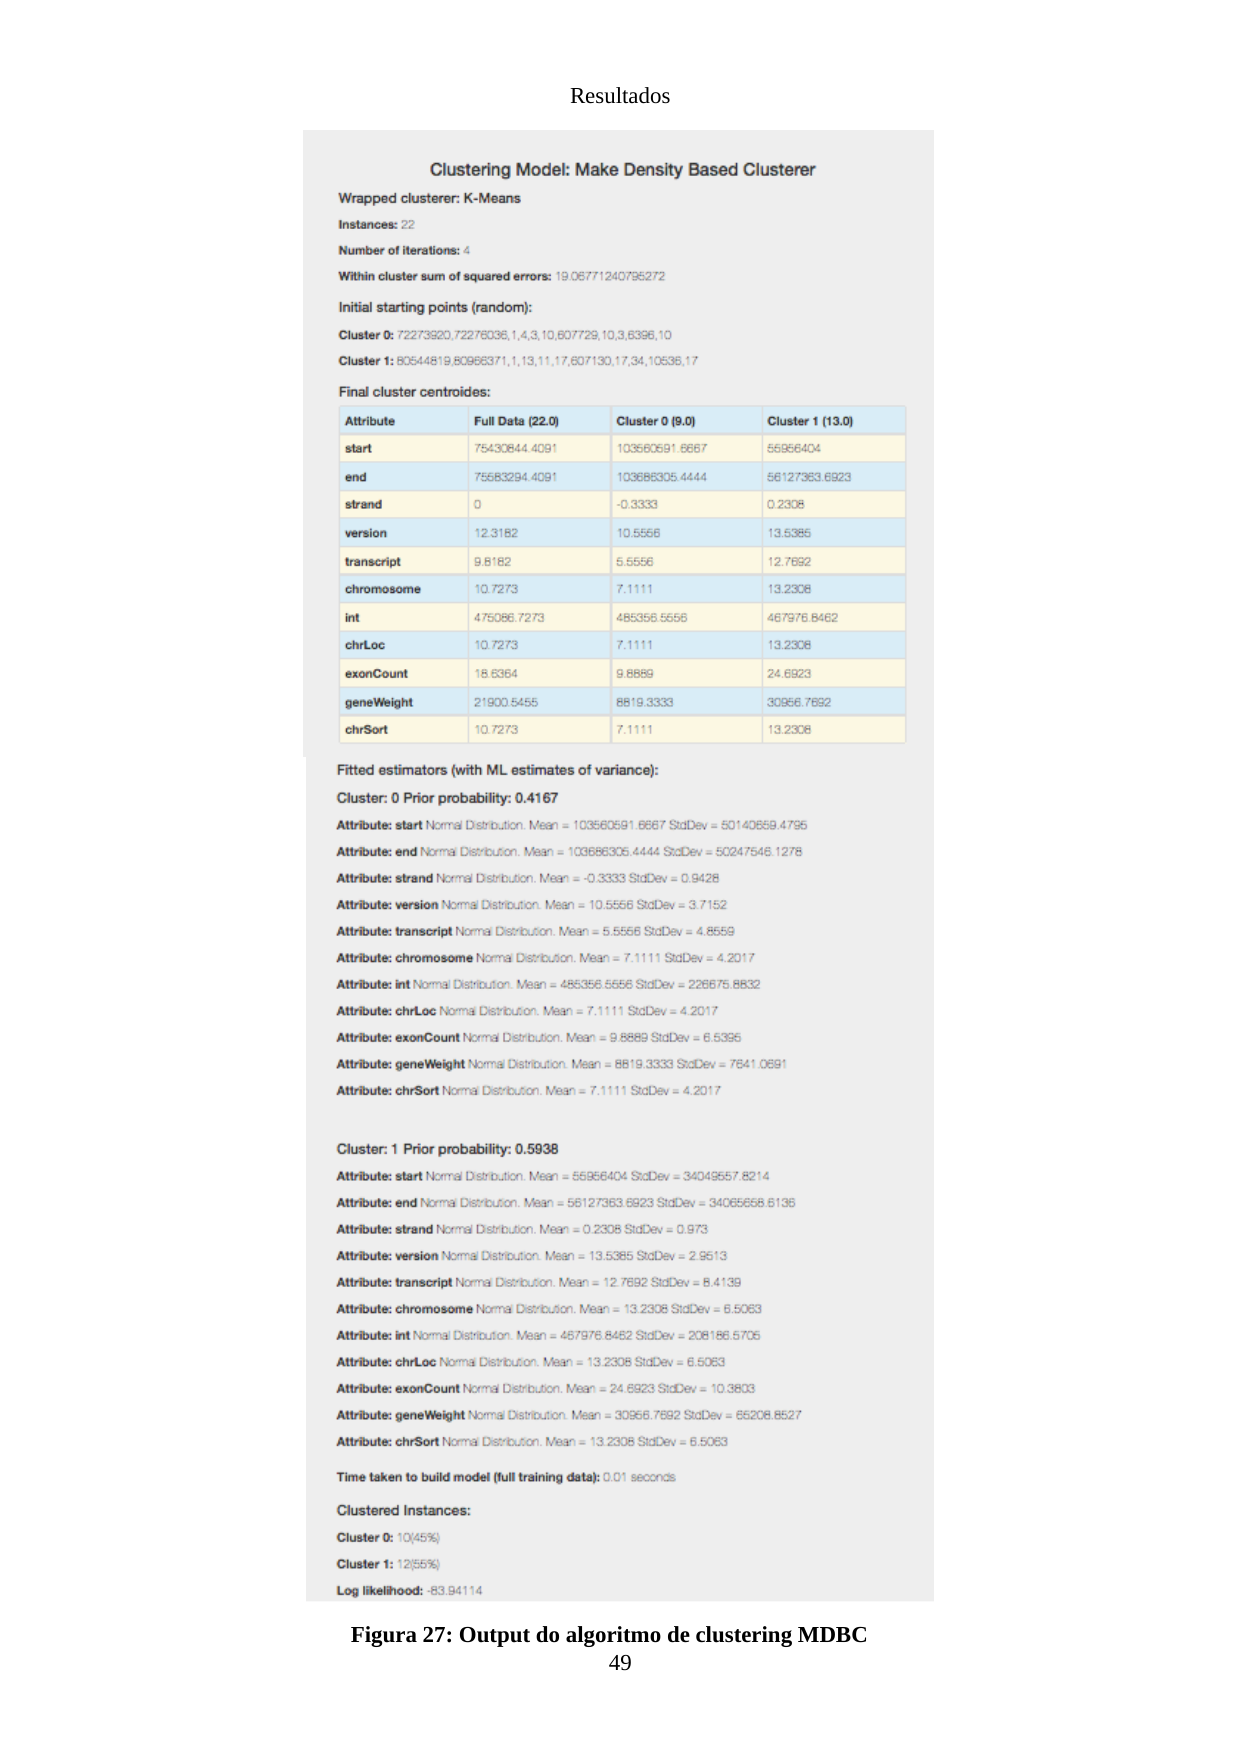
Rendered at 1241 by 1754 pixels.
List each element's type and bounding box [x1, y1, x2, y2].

picture [303, 130, 934, 1601]
